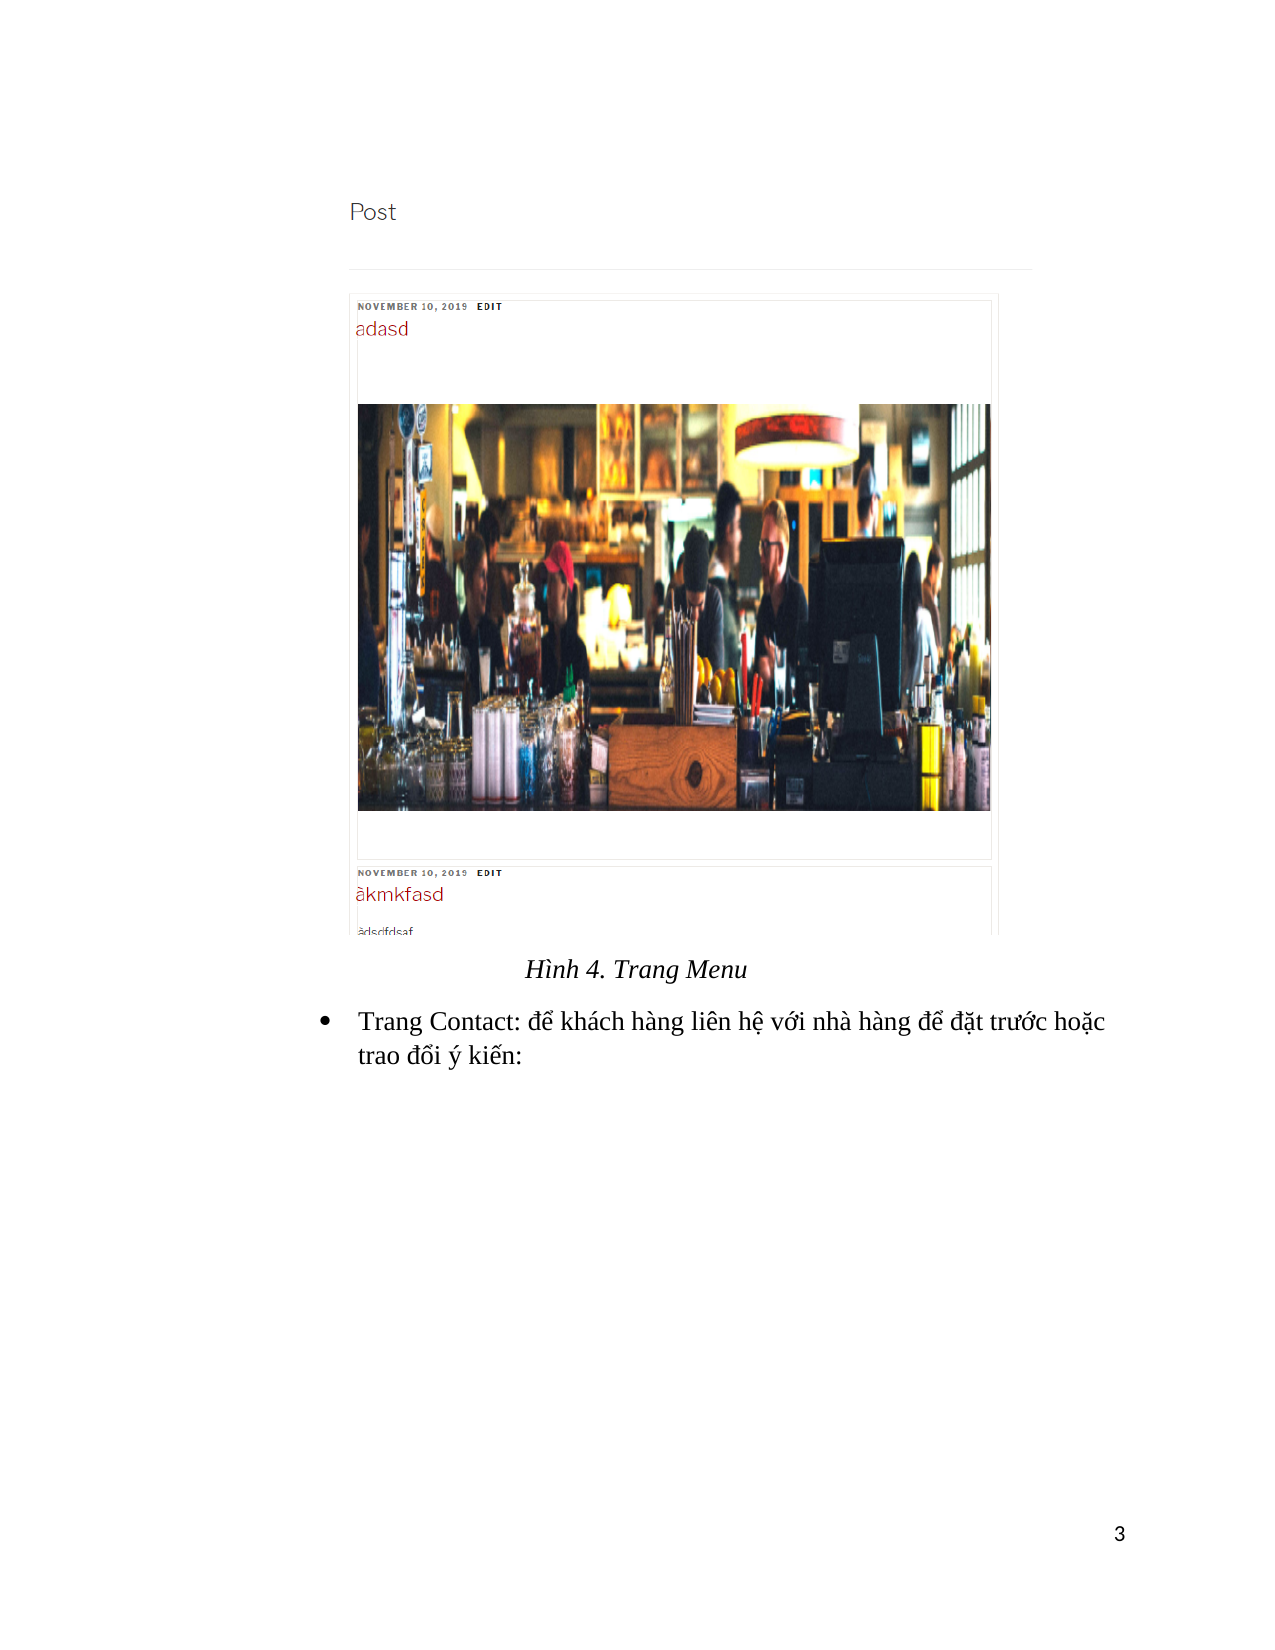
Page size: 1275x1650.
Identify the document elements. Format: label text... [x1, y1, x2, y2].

picture [242, 150, 1033, 935]
list Trang Contact: để khách hàng liên hệ với nhà hàng để đặt trước hoặc trao đổi ý kiến: [320, 1005, 1125, 1070]
text Hình 4. Trang Menu [150, 953, 1125, 984]
